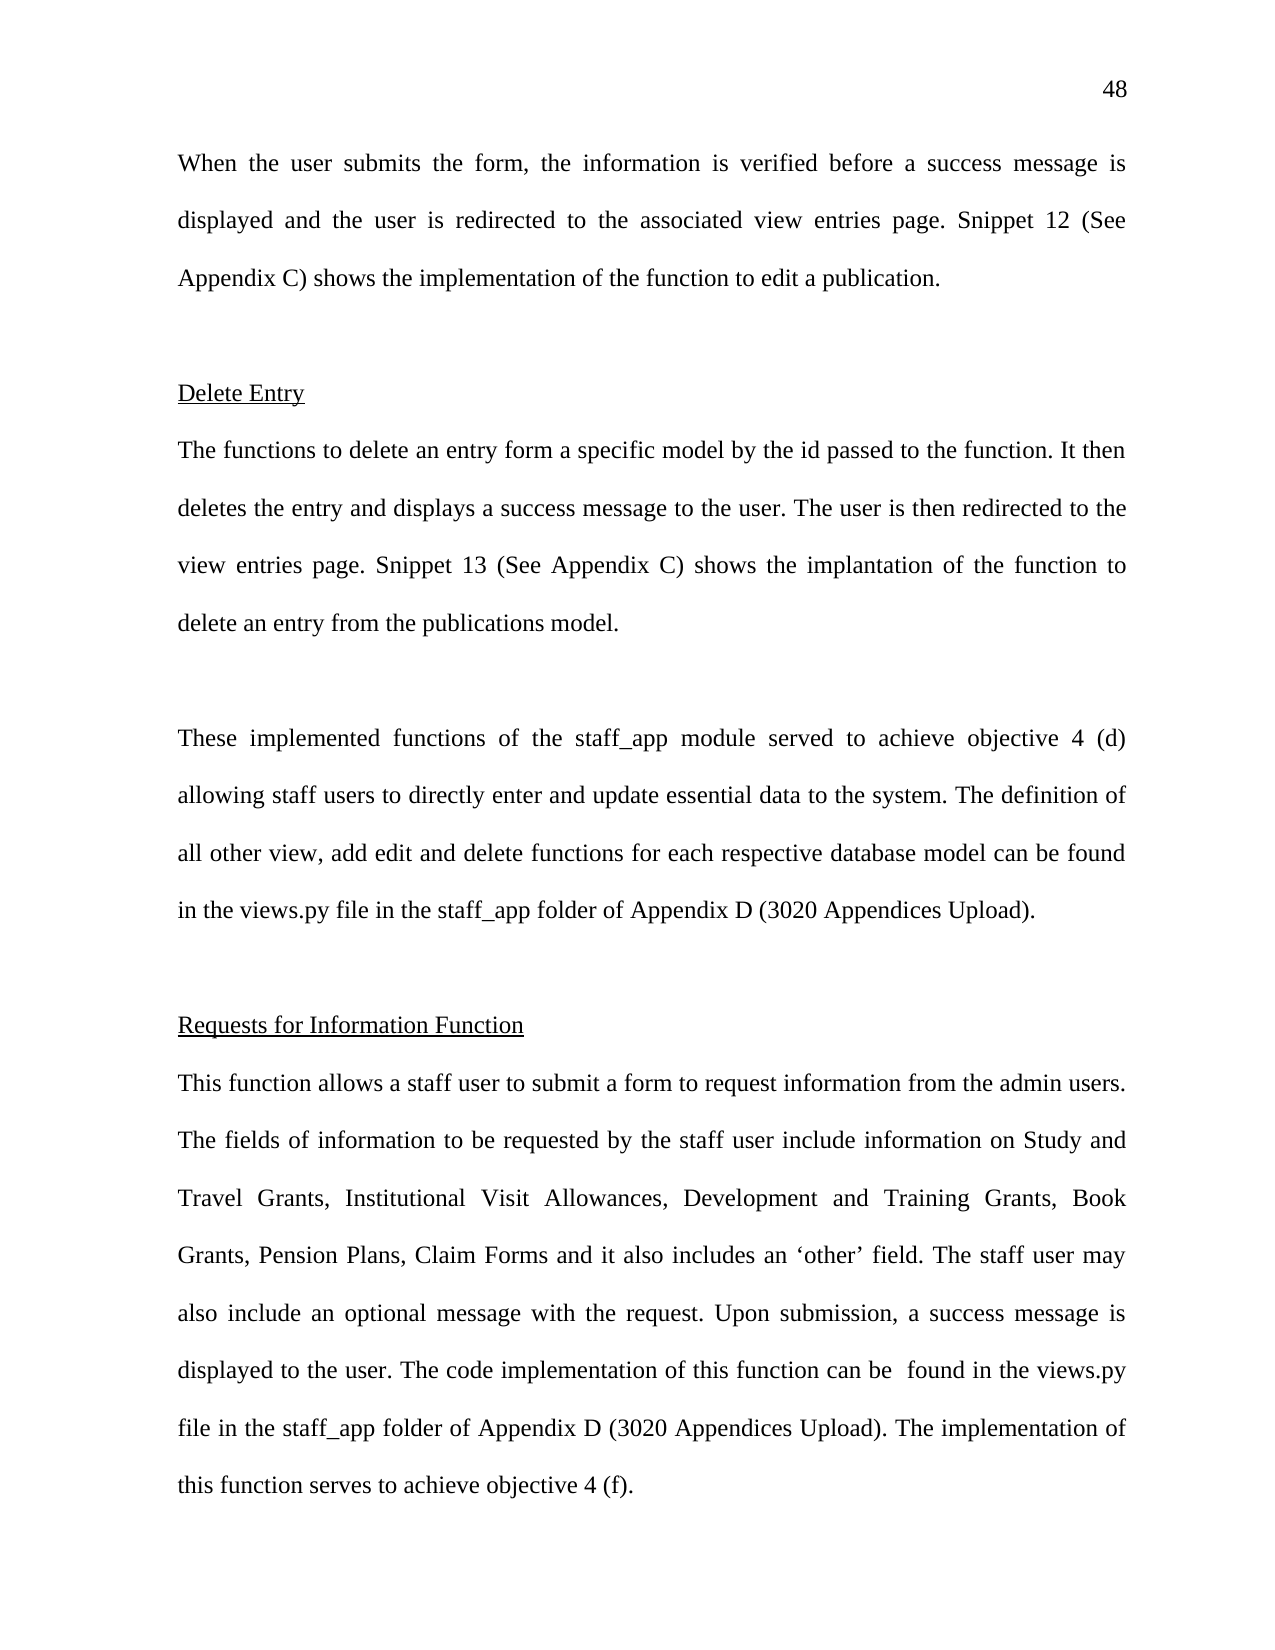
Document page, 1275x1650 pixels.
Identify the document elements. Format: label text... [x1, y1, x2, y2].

text Delete Entry [177, 378, 1127, 406]
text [177, 148, 1127, 291]
text The functions to delete an entry form a specific model by the id passed to the function. It then deletes the entry and displays a success message to the user. The user is then redirected to the view entries page. Snippet 13 (See Appendix C) shows the implantation of the function to delete an entry from the publications model. [177, 435, 1127, 636]
text Requests for Information Function [177, 1010, 1127, 1039]
text This function allows a staff user to submit a form to request information from the admin users. The fields of information to be requested by the staff user include information on Study and Travel Grants, Institutional Visit Allowances, Development and Training Grants, Book Grants, Pension Plans, Claim Forms and it also includes an ‘other’ field. The staff user may also include an optional message with the request. Upon submission, a success message is displayed to the user. The code implementation of this function can be found in the views.py file in the staff_app folder of Appendix D (3020 Appendices Upload). The implementation of this function serves to achieve objective 4 (f). [177, 1068, 1127, 1499]
text These implemented functions of the staff_app module served to achieve objective 4 (d) allowing staff users to directly enter and update essential data to the system. The definition of all other view, add edit and delete functions for each respective database model can be found in the views.py file in the staff_app folder of Appendix D (3020 Appendices Upload). [177, 723, 1127, 924]
